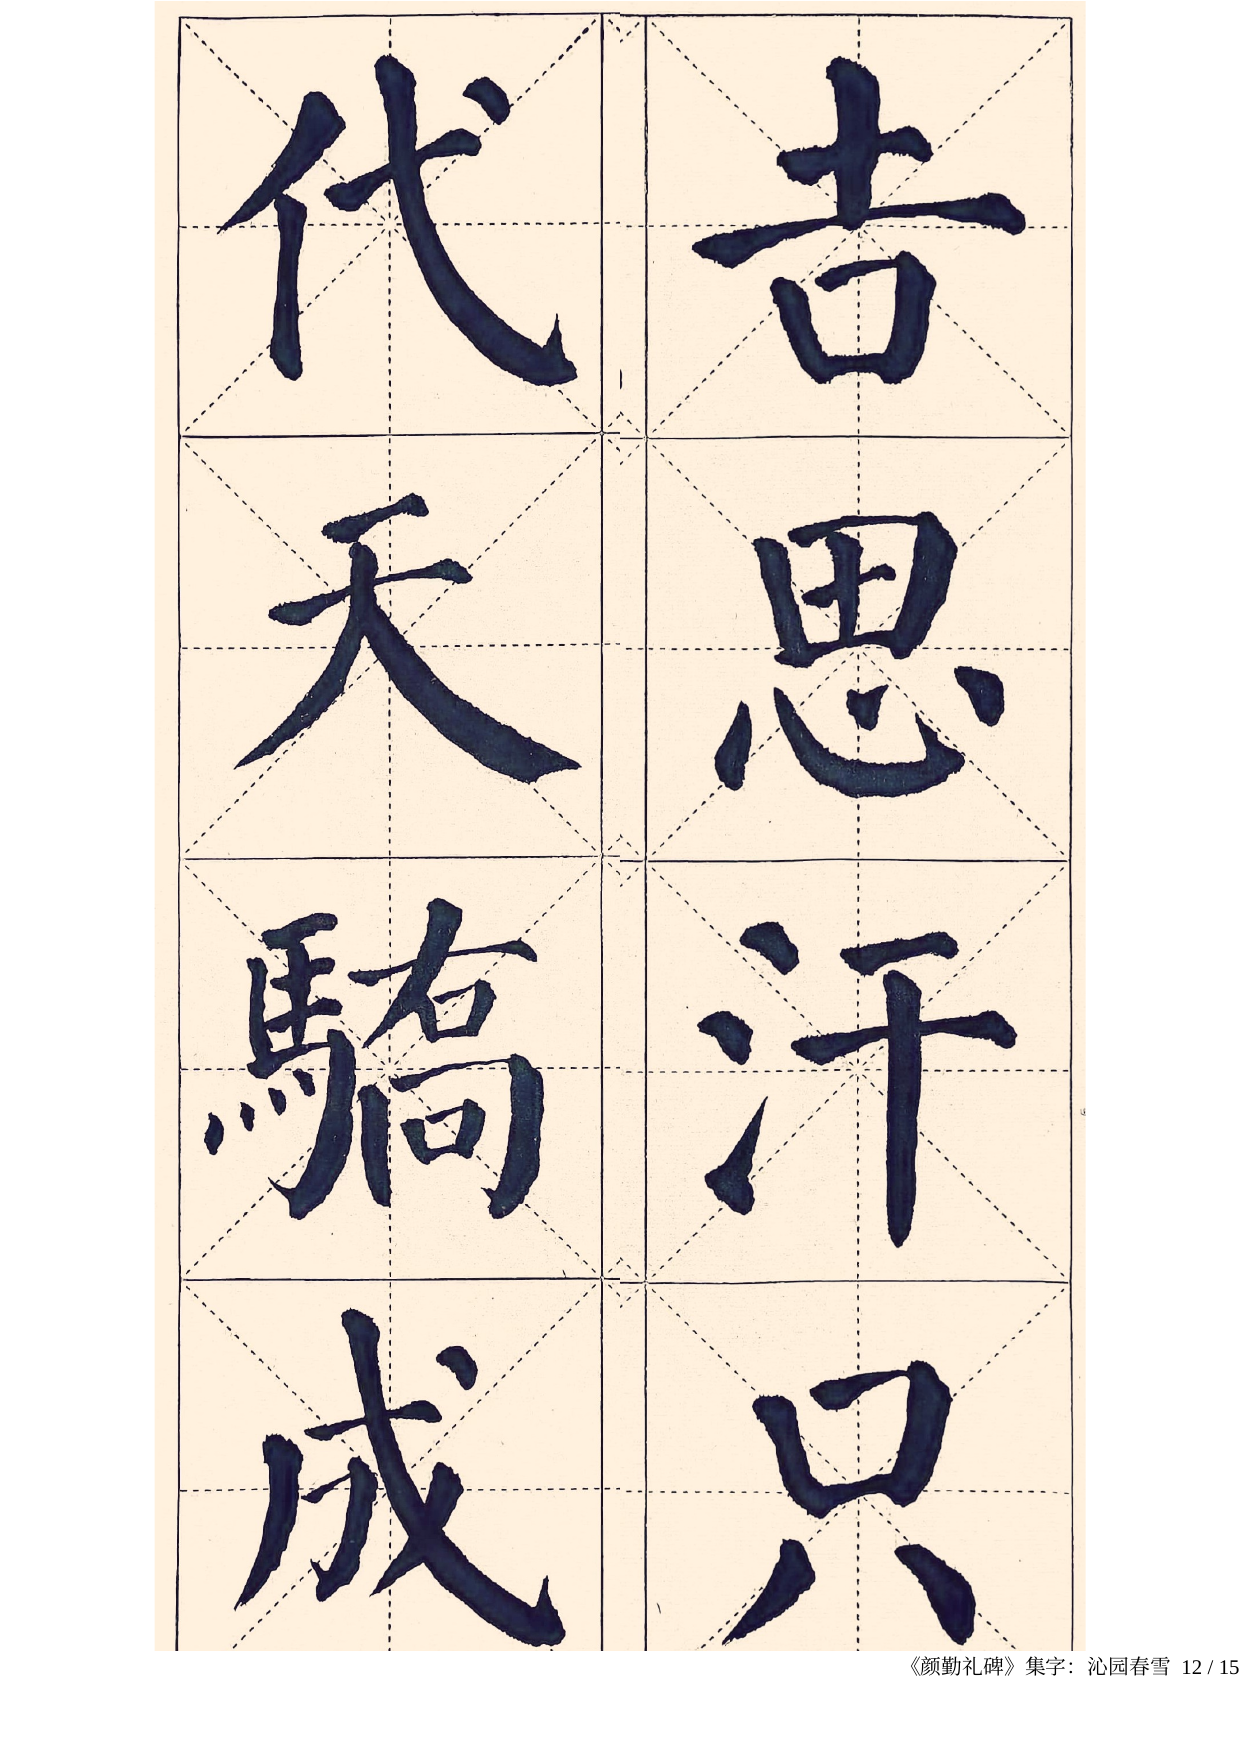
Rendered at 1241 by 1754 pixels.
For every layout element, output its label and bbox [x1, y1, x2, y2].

picture [154, 1, 1086, 1651]
